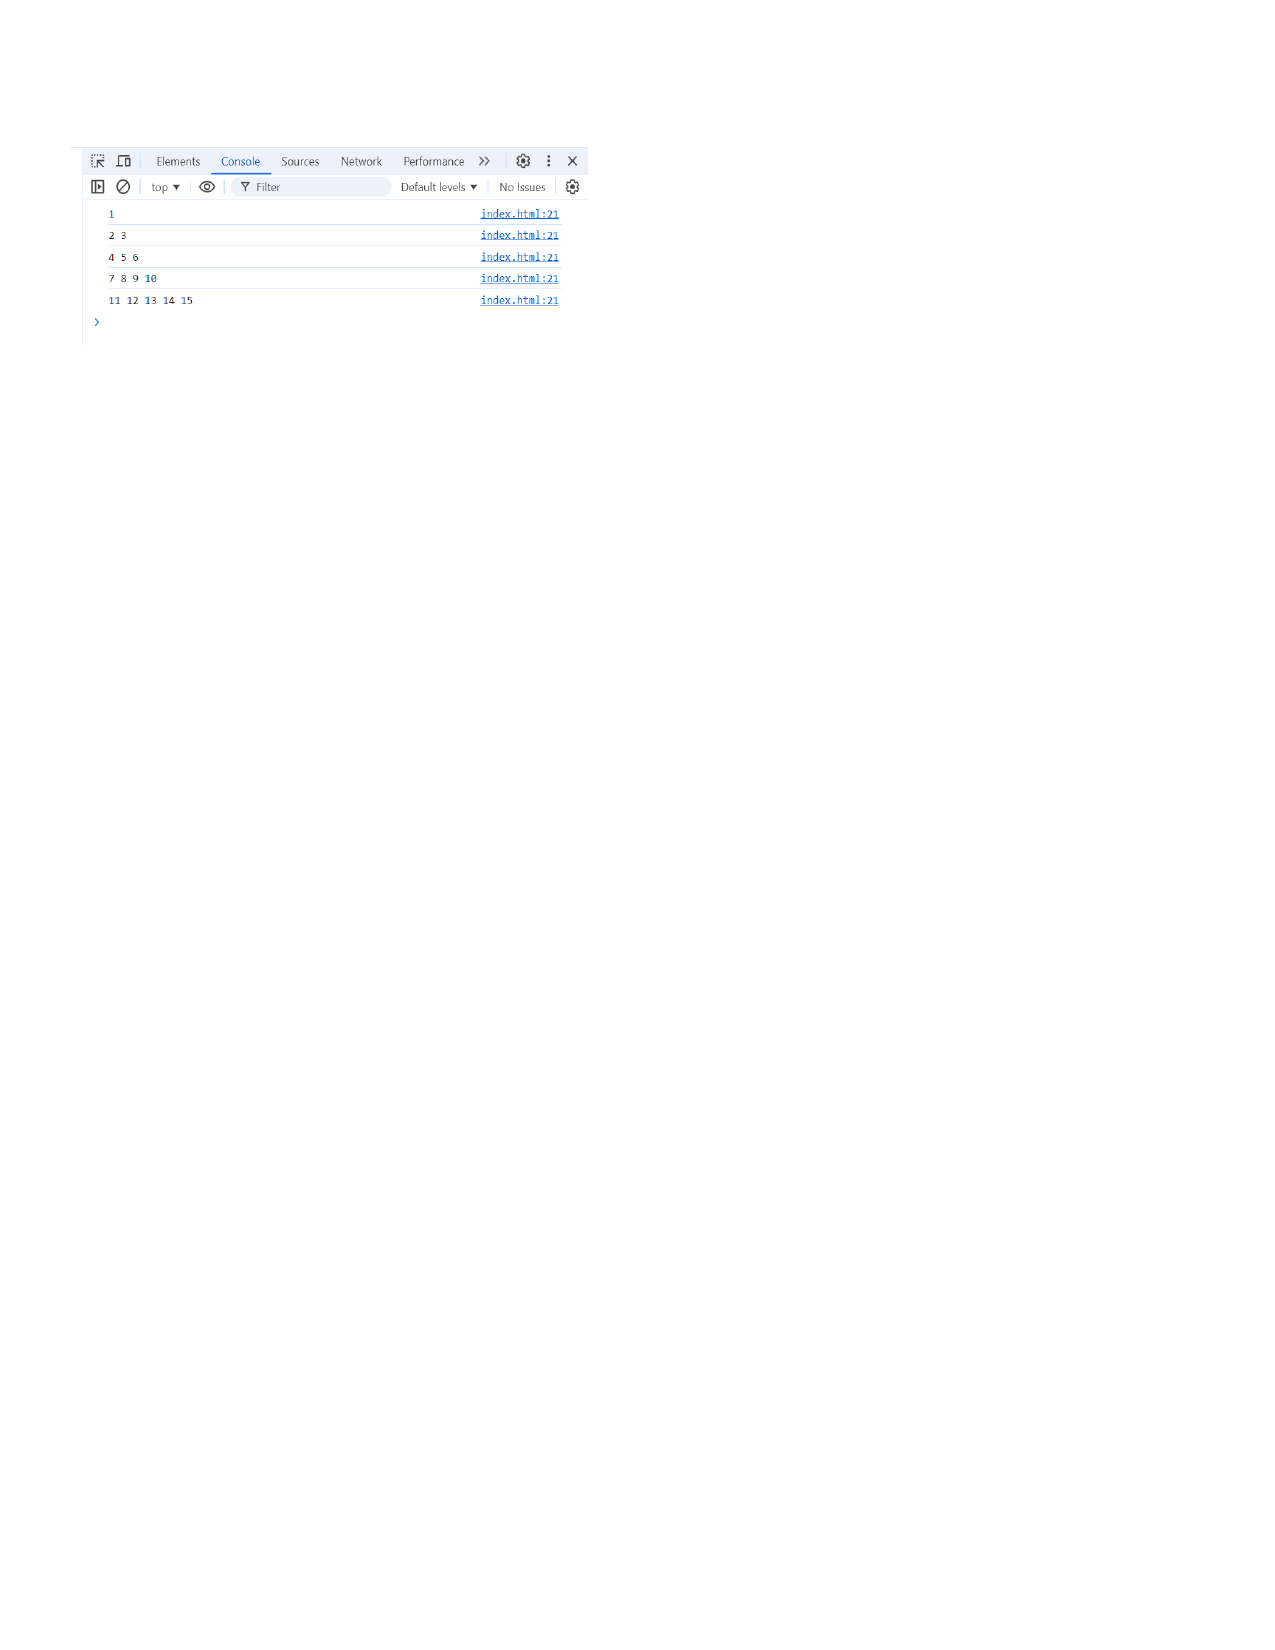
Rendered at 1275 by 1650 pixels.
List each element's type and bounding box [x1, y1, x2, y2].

picture [70, 147, 588, 345]
